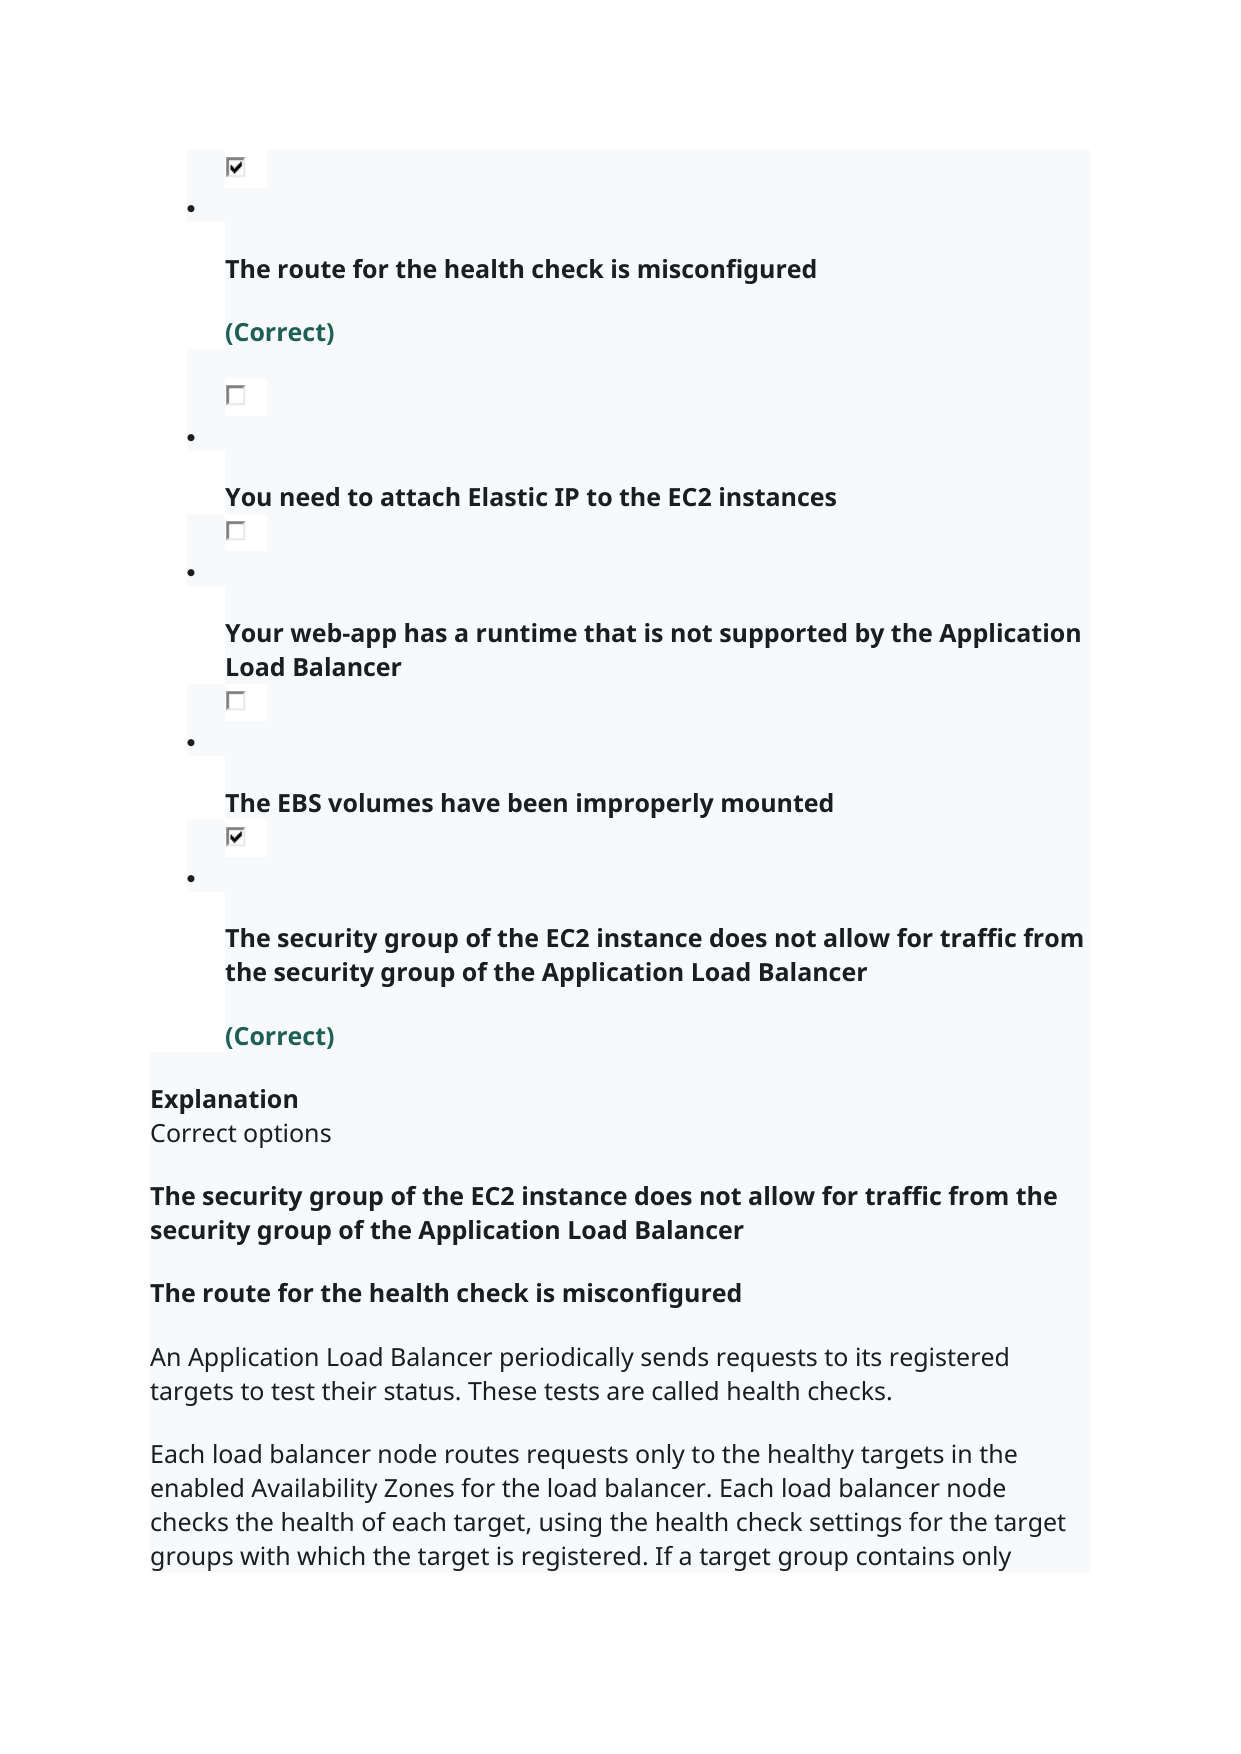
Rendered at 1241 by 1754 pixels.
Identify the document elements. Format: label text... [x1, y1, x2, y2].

text An Application Load Balancer periodically sends requests to its registered targets to test their status. These tests are called health checks. [150, 1339, 1090, 1407]
text The security group of the EC2 instance does not allow for traffic from the security group of the Application Load Balancer [225, 921, 1090, 989]
text You need to attach Elastic IP to the EC2 instances [225, 480, 1090, 514]
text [150, 1437, 1090, 1573]
text Correct options [150, 1116, 1090, 1150]
text (Correct) [225, 315, 1090, 349]
text The route for the health check is misconfigured [225, 252, 1090, 286]
text Explanation [150, 1082, 1090, 1116]
text The route for the health check is misconfigured [150, 1276, 1090, 1310]
text Your web-app has a runtime that is not supported by the Application Load Balancer [225, 616, 1090, 684]
text (Correct) [225, 1018, 1090, 1052]
text The EBS volumes have been improperly mounted [225, 785, 1090, 819]
text The security group of the EC2 instance does not allow for traffic from the security group of the Application Load Balancer [150, 1179, 1090, 1247]
